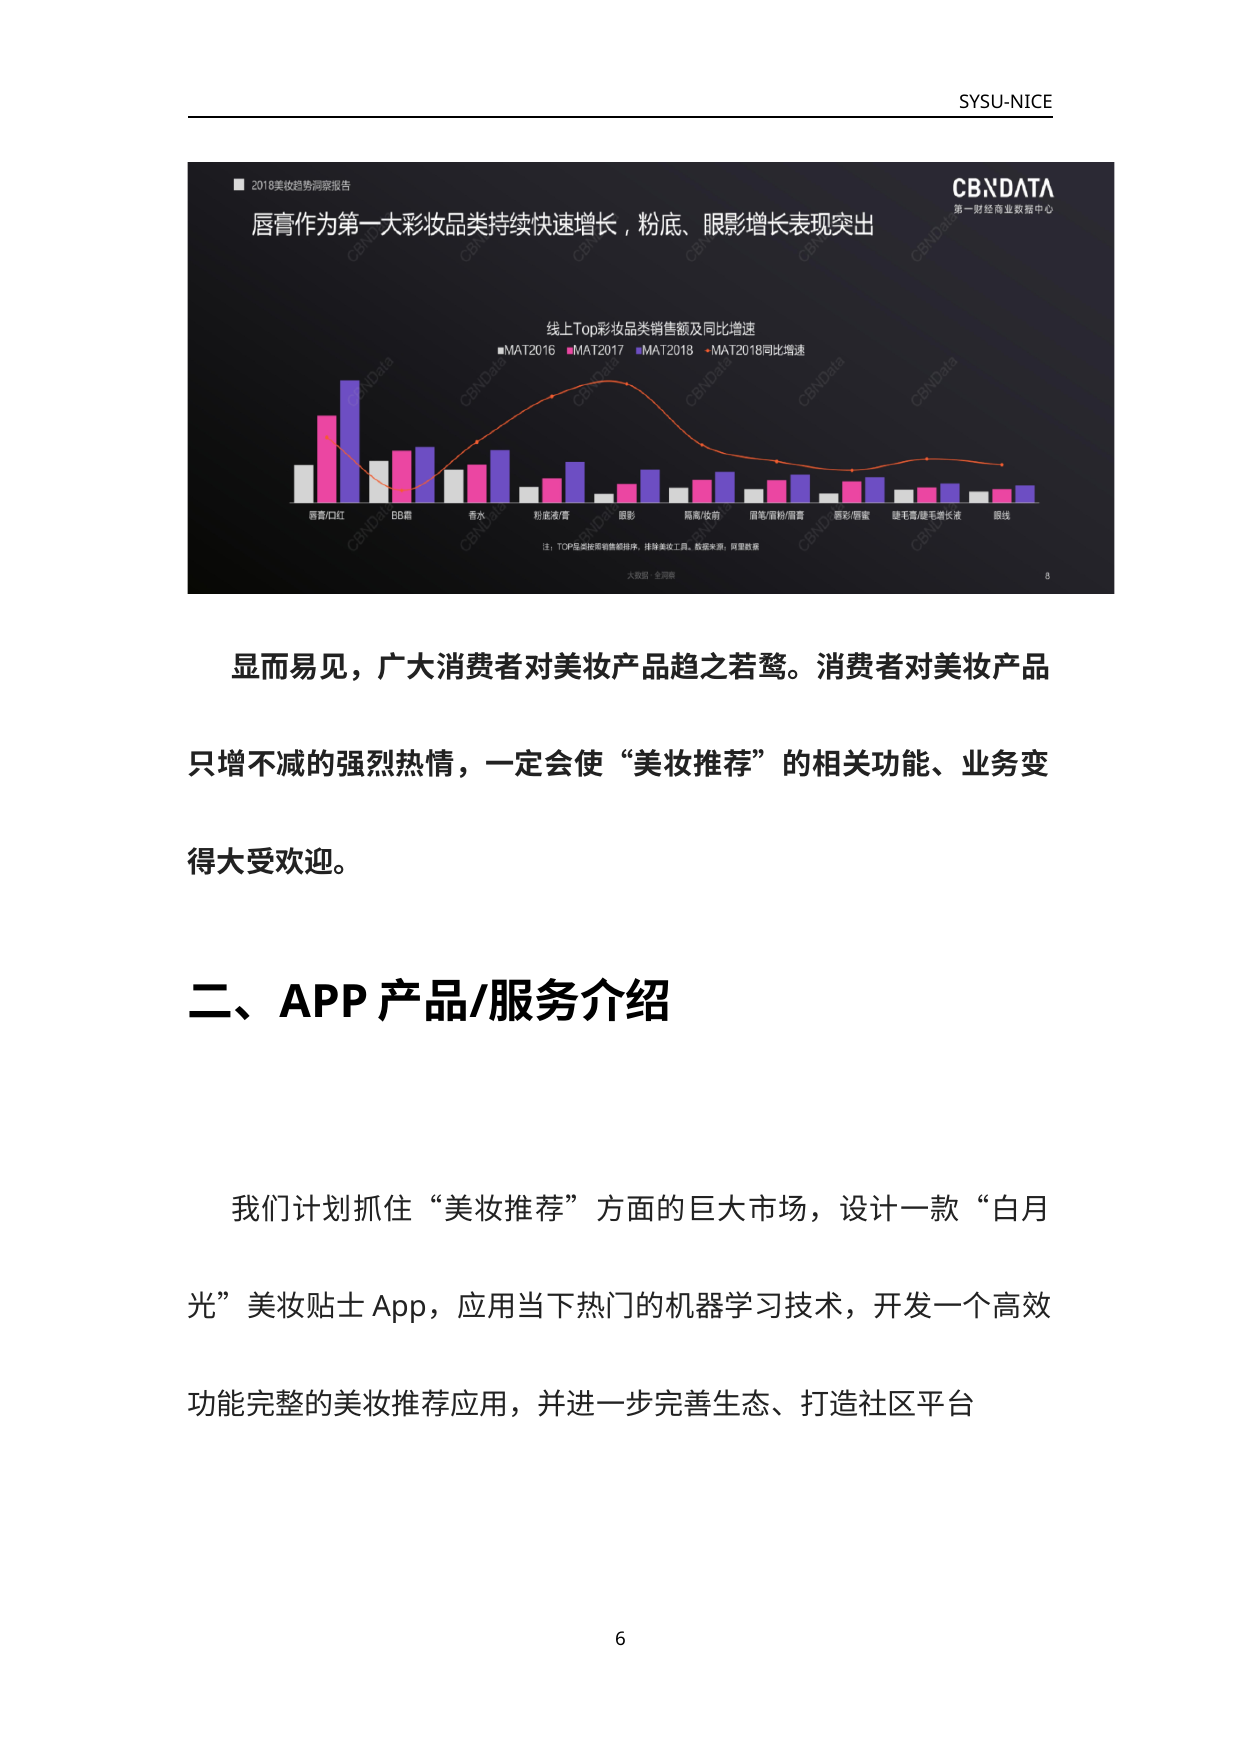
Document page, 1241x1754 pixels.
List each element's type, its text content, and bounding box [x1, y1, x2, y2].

subtitle 二、APP产品/服务介绍 [187, 948, 1053, 1046]
text 我们计划抓住“美妆推荐”方面的巨大市场，设计一款“白月光”美妆贴士App，应用当下热门的机器学习技术，开发一个高效、功能完整的美妆推荐应用，并进一步完善生态、打造社区平台 [187, 1174, 1053, 1434]
picture [187, 162, 1115, 594]
text 显而易见，广大消费者对美妆产品趋之若鹜。消费者对美妆产品只增不减的强烈热情，一定会使“美妆推荐”的相关功能、业务变得大受欢迎。 [187, 632, 1053, 892]
